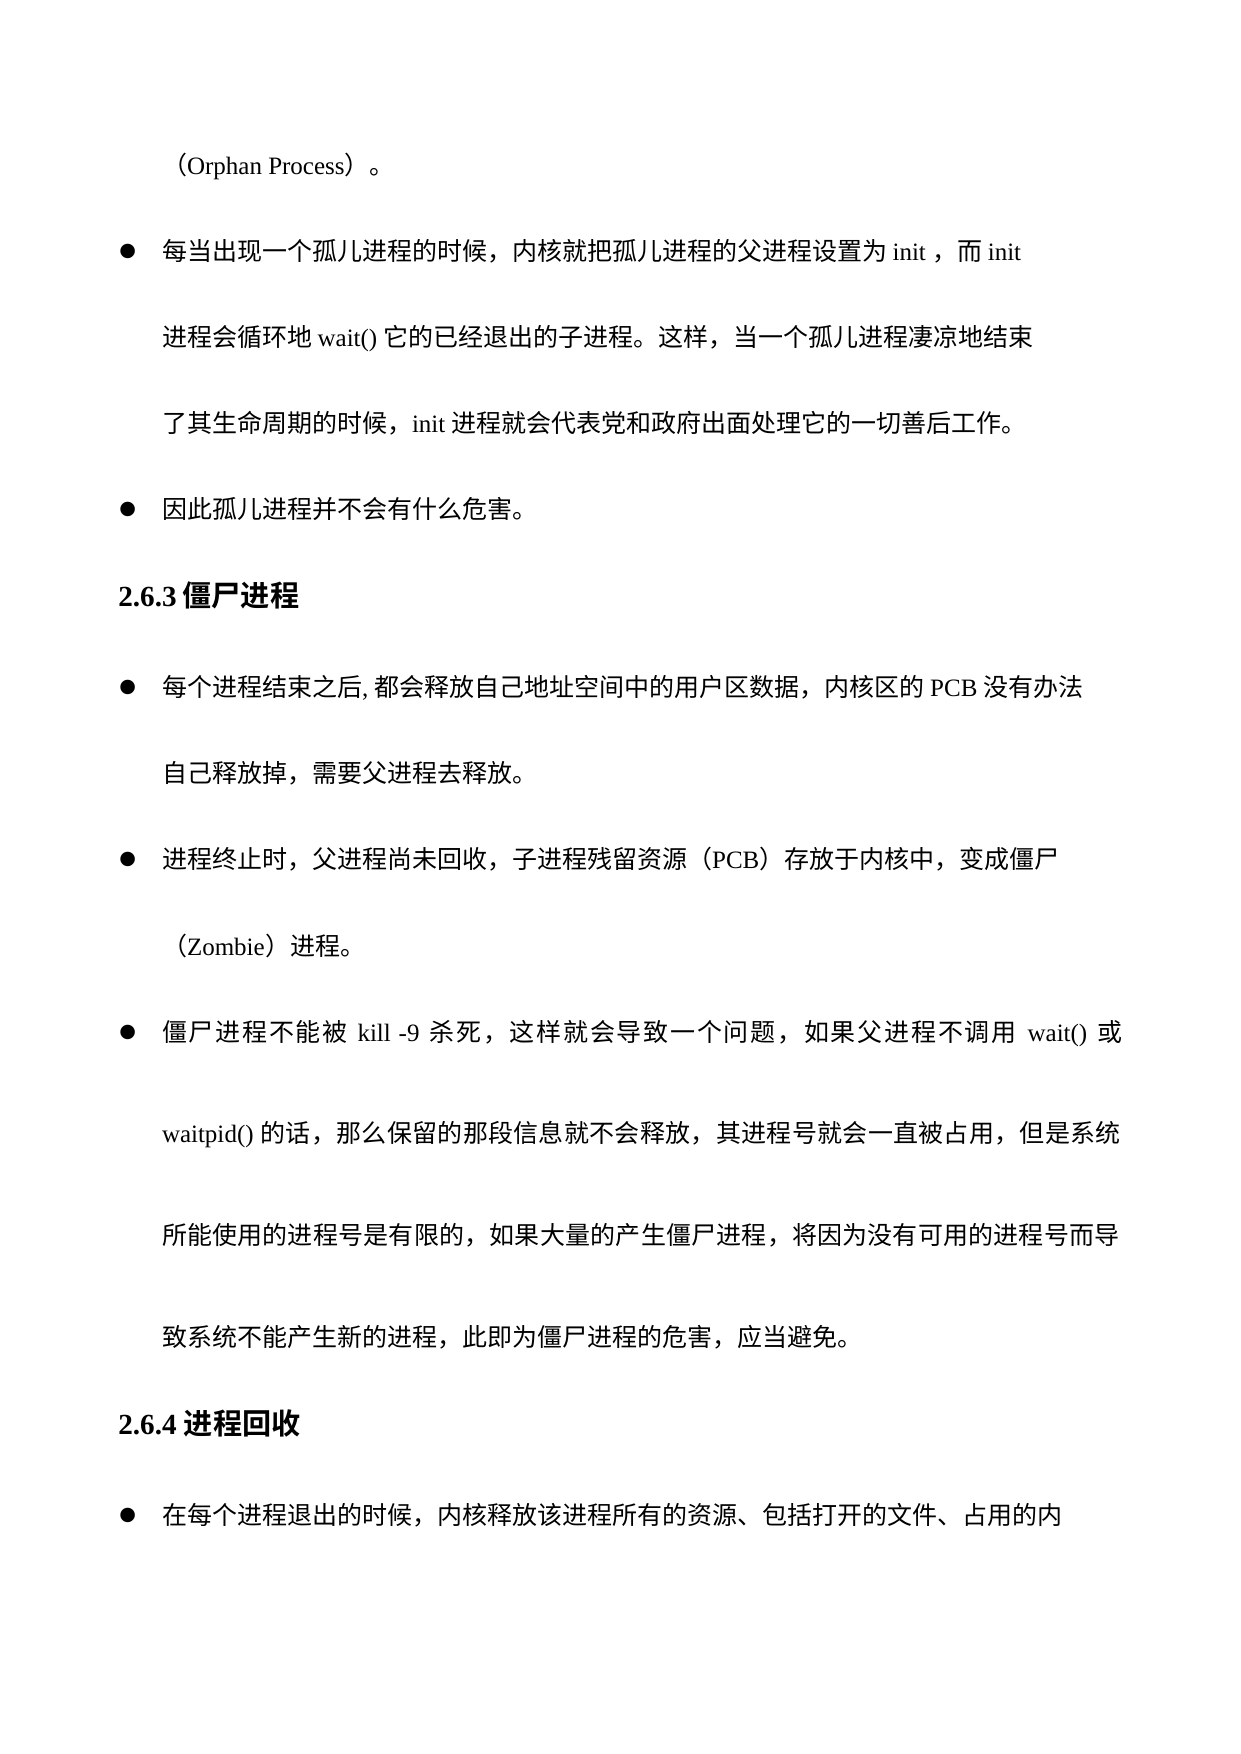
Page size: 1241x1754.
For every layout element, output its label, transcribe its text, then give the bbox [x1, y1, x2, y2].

list 了其生命周期的时候，init 进程就会代表党和政府出面处理它的一切善后工作。 [162, 388, 1122, 456]
list 每当出现一个孤儿进程的时候，内核就把孤儿进程的父进程设置为 init ，而 init [118, 216, 1122, 284]
list 僵尸进程不能被 kill -9 杀死，这样就会导致一个问题，如果父进程不调用 wait() 或 waitpid() 的话，那么保留的那段信息就不会释放，其进程号就会一直被占用，但是系统所能使用的进程号是有限的，如果大量的产生僵尸进程，将因为没有可用的进程号而导致系统不能产生新的进程，此即为僵尸进程的危害，应当避免。 [118, 996, 1122, 1370]
list 自己释放掉，需要父进程去释放。 [162, 738, 1122, 806]
list （Zombie）进程。 [162, 910, 1122, 978]
list 在每个进程退出的时候，内核释放该进程所有的资源、包括打开的文件、占用的内 [118, 1480, 1122, 1548]
list 因此孤儿进程并不会有什么危害。 [118, 474, 1122, 542]
subtitle 2.6.3僵尸进程 [118, 560, 1122, 628]
list 每个进程结束之后, 都会释放自己地址空间中的用户区数据，内核区的 PCB 没有办法 [118, 652, 1122, 720]
list 进程会循环地 wait() 它的已经退出的子进程。这样，当一个孤儿进程凄凉地结束 [162, 302, 1122, 370]
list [118, 130, 1122, 198]
list 进程终止时，父进程尚未回收，子进程残留资源（PCB）存放于内核中，变成僵尸 [118, 824, 1122, 892]
subtitle 2.6.4 进程回收 [118, 1388, 1122, 1456]
